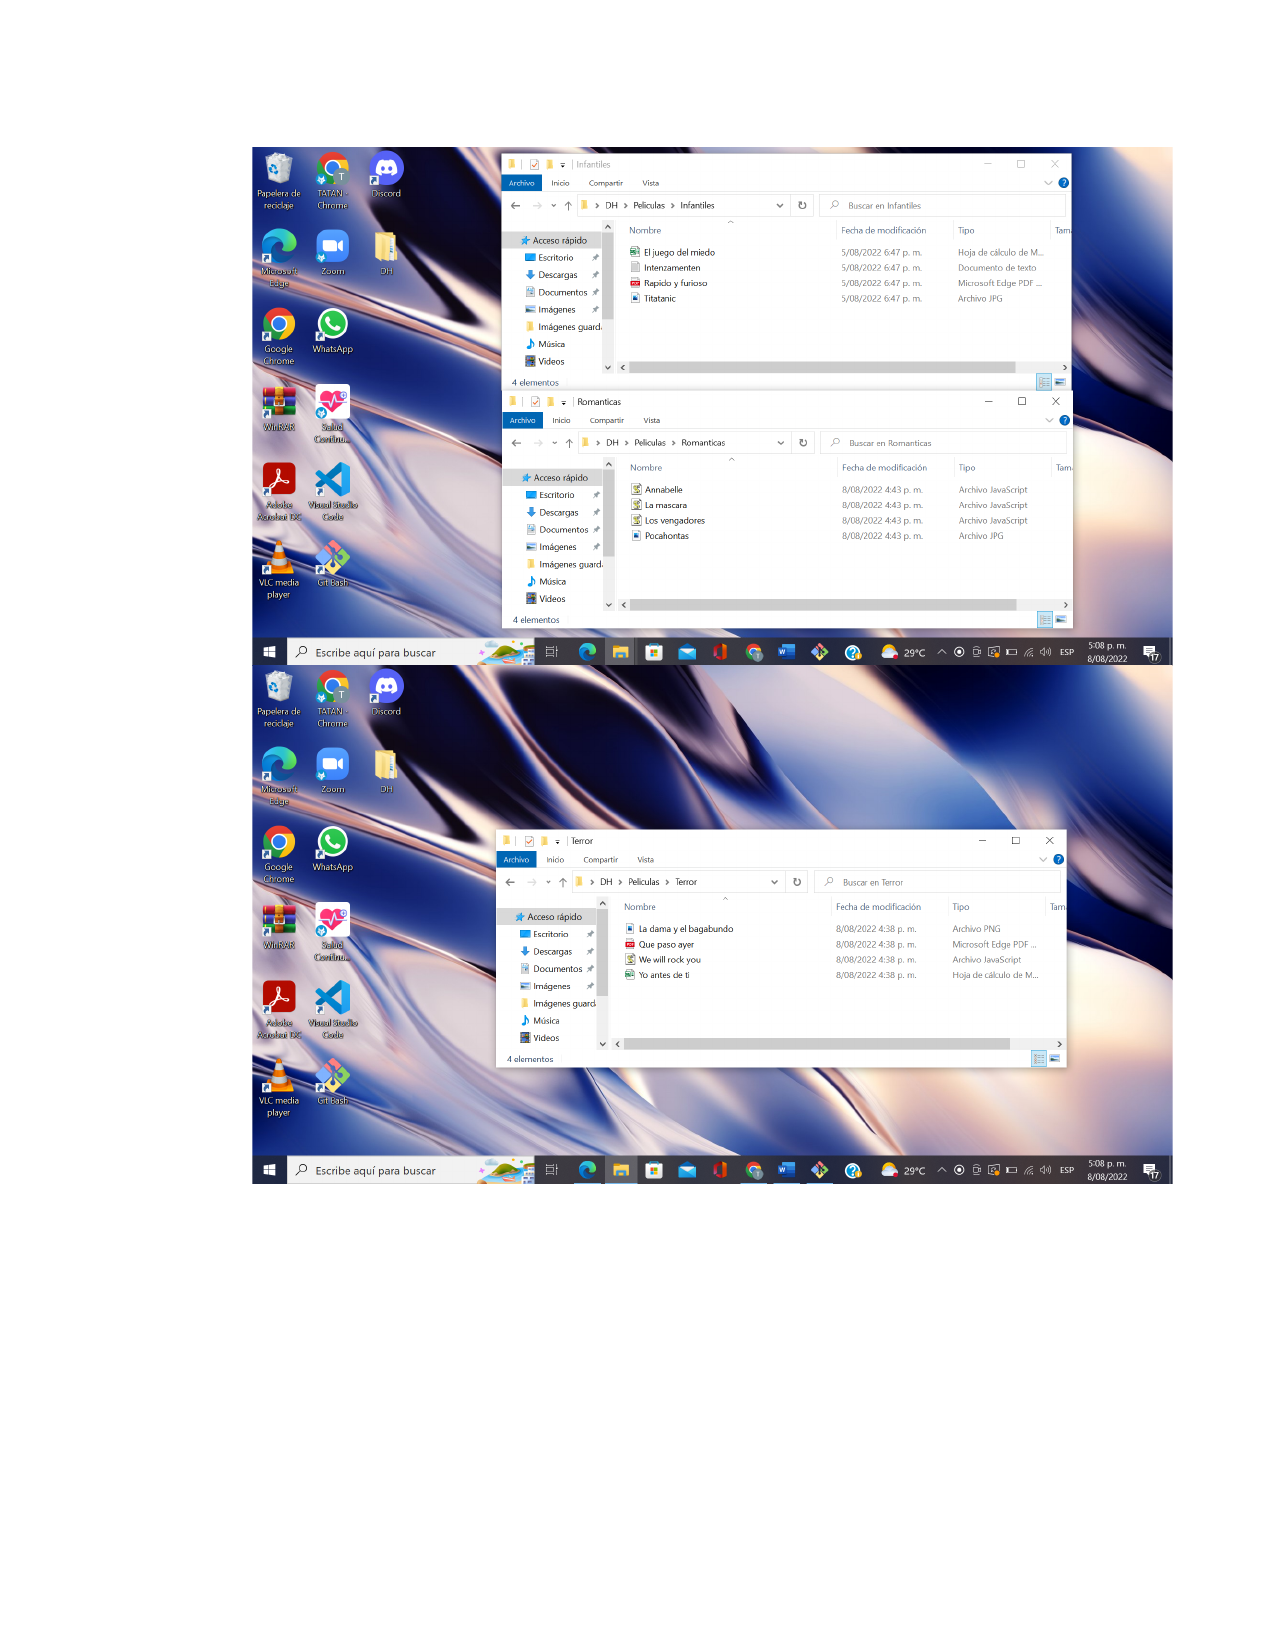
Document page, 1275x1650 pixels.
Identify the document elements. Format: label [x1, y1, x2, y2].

picture [252, 147, 1173, 1184]
